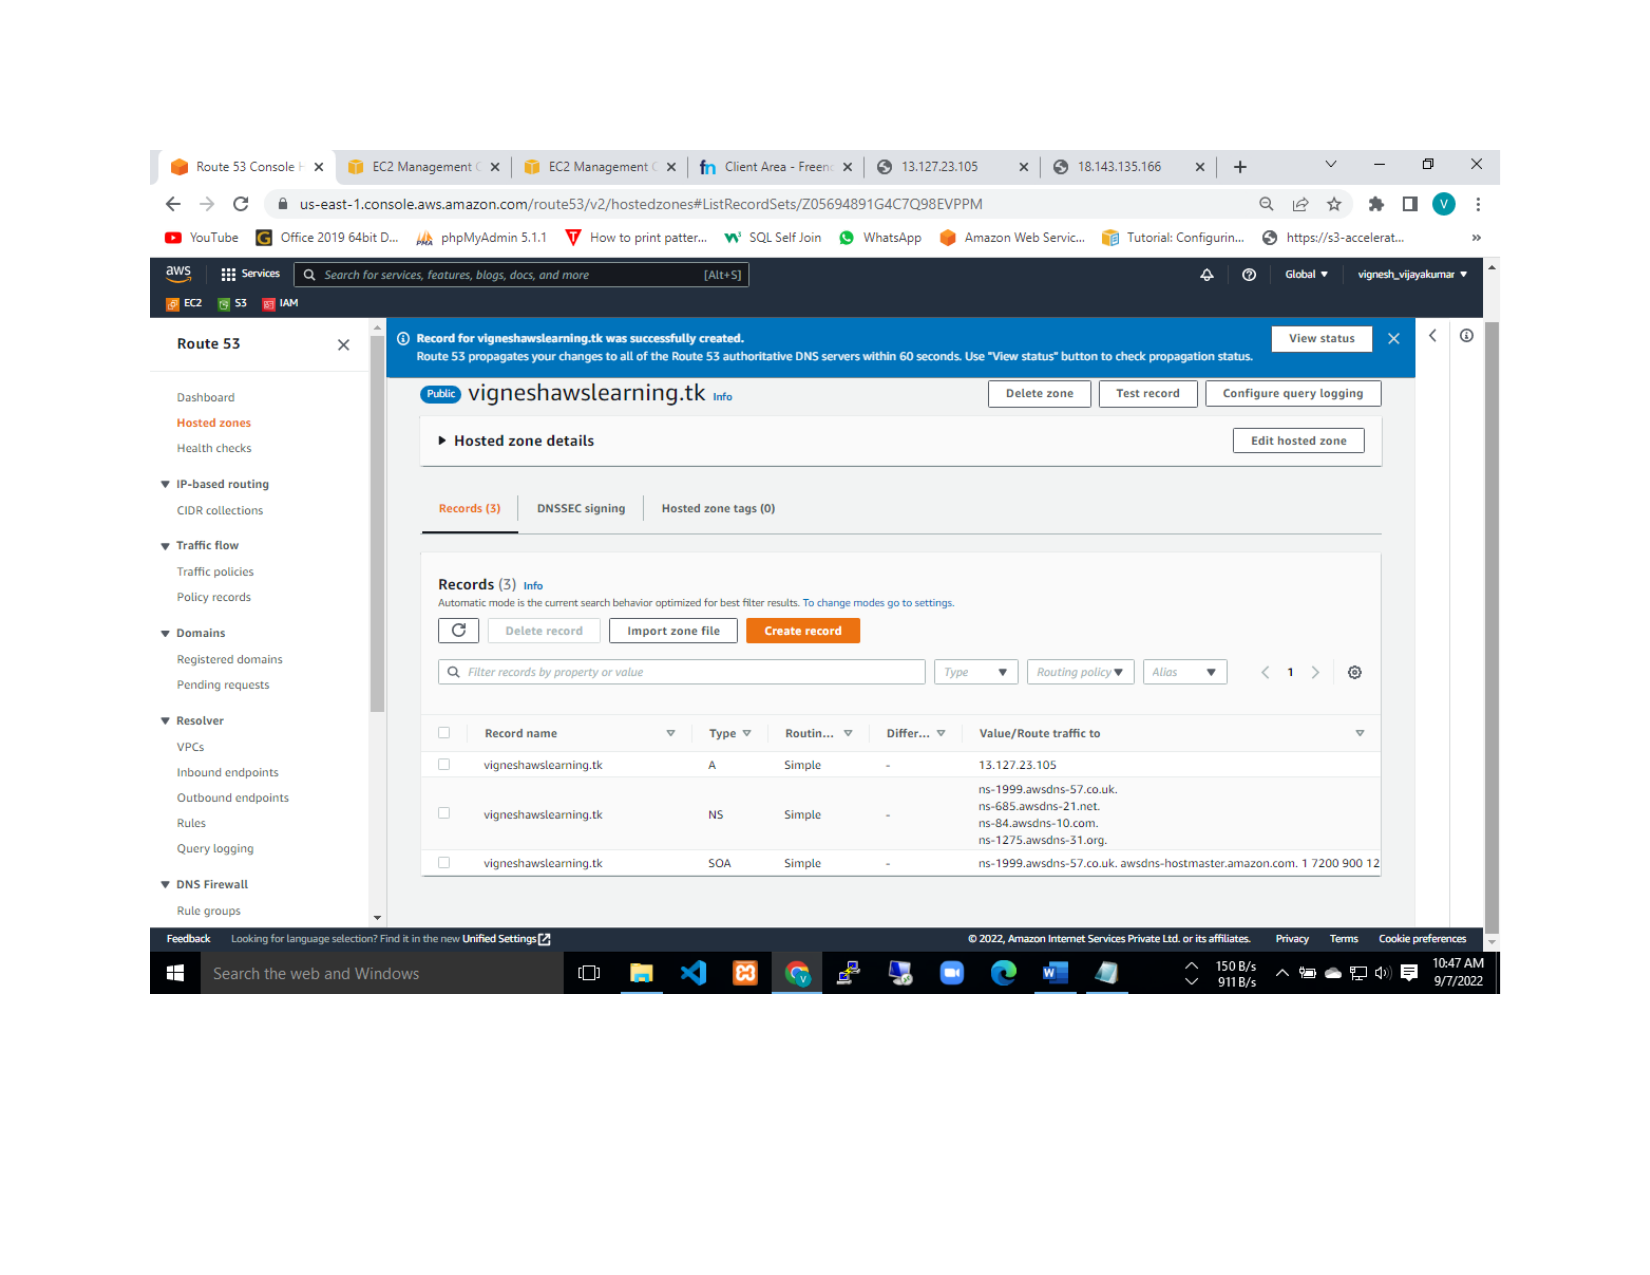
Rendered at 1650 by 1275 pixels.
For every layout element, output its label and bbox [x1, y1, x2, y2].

picture [150, 150, 1500, 994]
